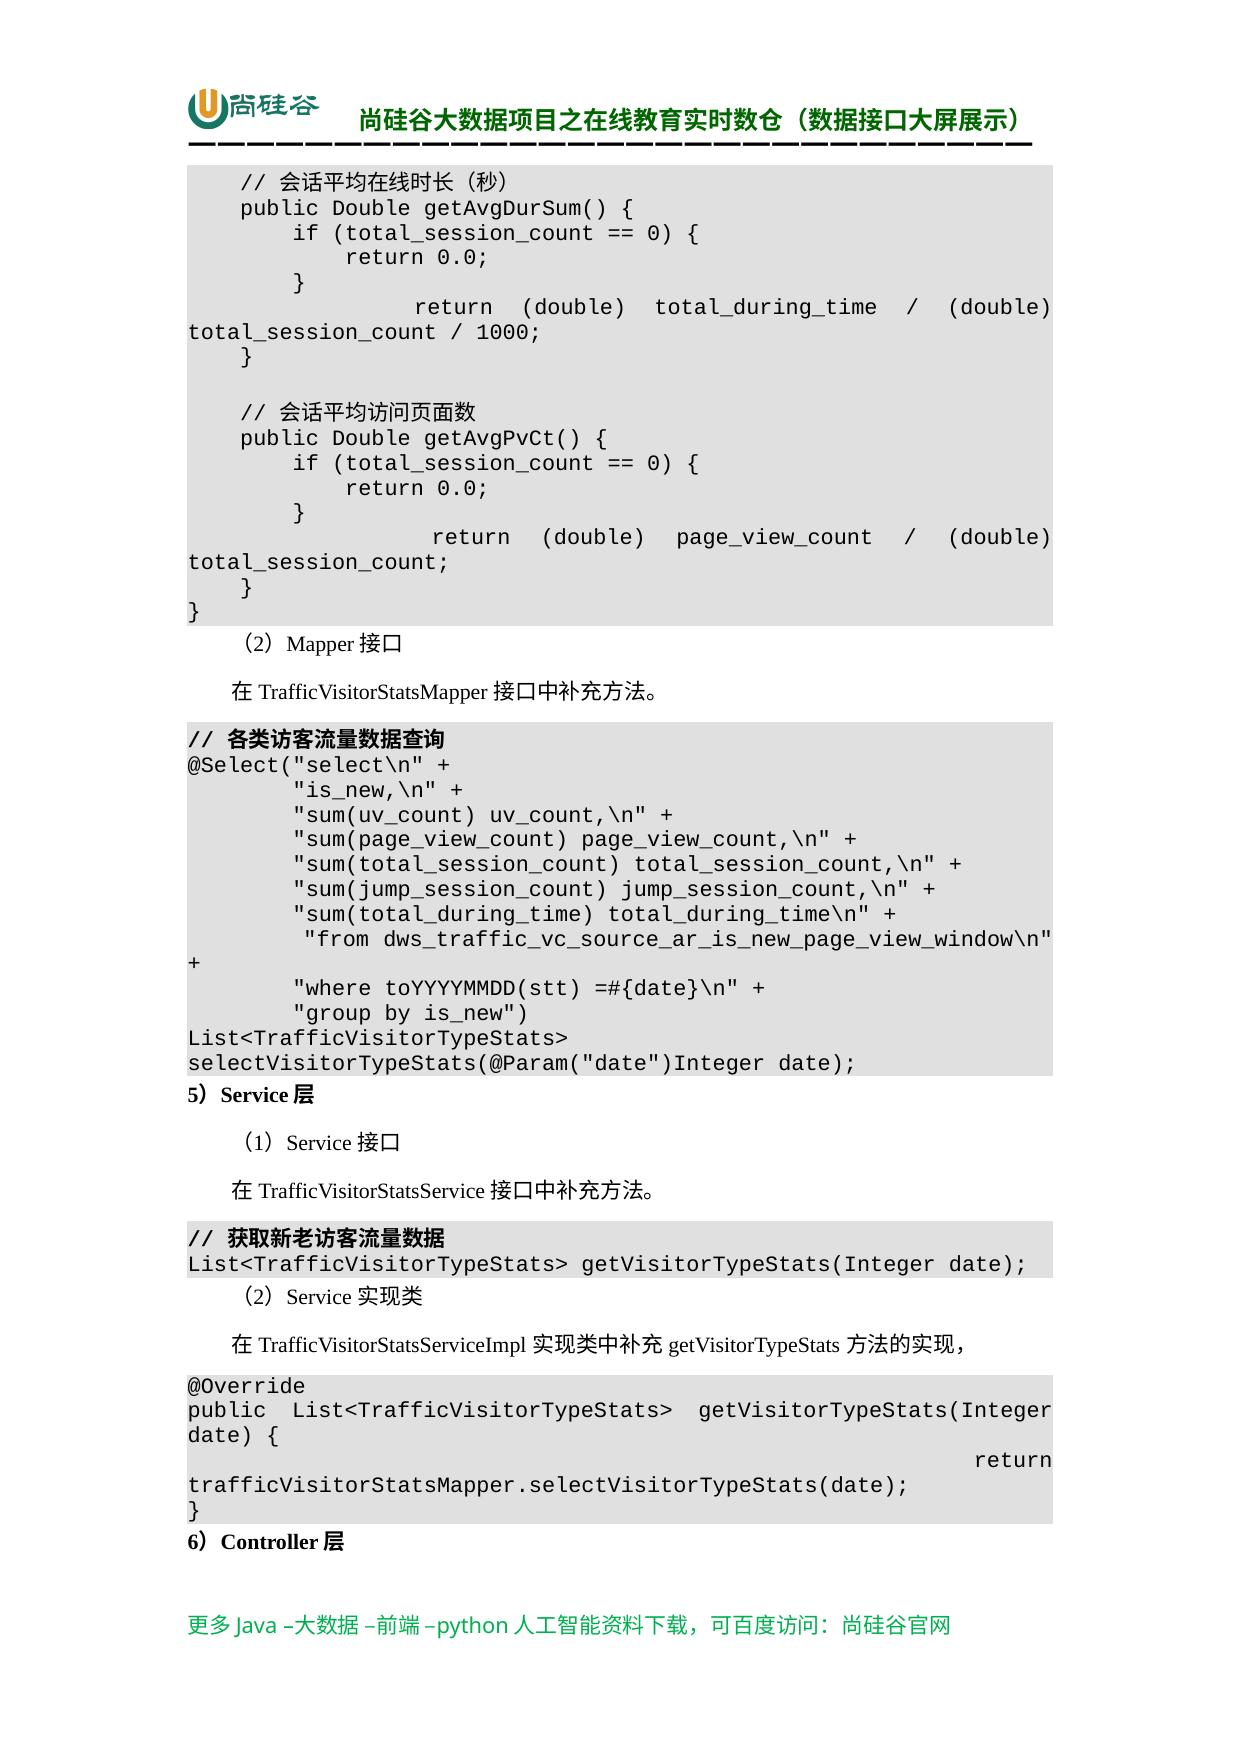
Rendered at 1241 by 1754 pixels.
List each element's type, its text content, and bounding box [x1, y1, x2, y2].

text "group by is_new") [187, 1002, 1053, 1027]
text } [187, 601, 1053, 626]
text List<TrafficVisitorTypeStats> getVisitorTypeStats(Integer date); [187, 1253, 1053, 1278]
text return 0.0; [187, 246, 1053, 271]
text 在 TrafficVisitorStatsService 接口中补充方法。 [187, 1173, 1053, 1206]
text （2）Service 实现类 [187, 1278, 1053, 1311]
text public List<TrafficVisitorTypeStats> getVisitorTypeStats(Integer date) { [187, 1400, 1053, 1449]
text List<TrafficVisitorTypeStats> selectVisitorTypeStats(@Param("date")Integer date); [187, 1027, 1053, 1076]
text 在 TrafficVisitorStatsMapper 接口中补充方法。 [187, 674, 1053, 706]
text "sum(uv_count) uv_count,\n" + [187, 804, 1053, 828]
text } [187, 502, 1053, 526]
text @Select("select\n" + [187, 754, 1053, 779]
text "sum(total_during_time) total_during_time\n" + [187, 903, 1053, 928]
text } [187, 271, 1053, 296]
text 5）Service 层 [187, 1076, 1053, 1109]
text } [187, 346, 1053, 370]
text 6）Controller 层 [187, 1524, 1053, 1556]
text @Override [187, 1375, 1053, 1400]
text "sum(total_session_count) total_session_count,\n" + [187, 853, 1053, 878]
text } [187, 1499, 1053, 1524]
text // 会话平均访问页面数 [187, 395, 1053, 427]
text return (double) total_during_time / (double) total_session_count / 1000; [187, 296, 1053, 346]
text "sum(page_view_count) page_view_count,\n" + [187, 828, 1053, 853]
text if (total_session_count == 0) { [187, 452, 1053, 477]
text } [187, 576, 1053, 601]
text return 0.0; [187, 477, 1053, 502]
text "is_new,\n" + [187, 779, 1053, 804]
text "where toYYYYMMDD(stt) =#{date}\n" + [187, 977, 1053, 1002]
text // 各类访客流量数据查询 [187, 722, 1053, 754]
text "from dws_traffic_vc_source_ar_is_new_page_view_window\n" + [187, 928, 1053, 977]
text // 会话平均在线时长（秒） [187, 165, 1053, 197]
text // 获取新老访客流量数据 [187, 1221, 1053, 1253]
text public Double getAvgPvCt() { [187, 427, 1053, 452]
text return (double) page_view_count / (double) total_session_count; [187, 526, 1053, 576]
text （2）Mapper 接口 [187, 626, 1053, 658]
text return trafficVisitorStatsMapper.selectVisitorTypeStats(date); [187, 1449, 1053, 1499]
text （1）Service 接口 [187, 1125, 1053, 1157]
text public Double getAvgDurSum() { [187, 197, 1053, 222]
text if (total_session_count == 0) { [187, 222, 1053, 246]
picture [187, 88, 321, 130]
text "sum(jump_session_count) jump_session_count,\n" + [187, 878, 1053, 903]
text 在 TrafficVisitorStatsServiceImpl 实现类中补充 getVisitorTypeStats 方法的实现， [187, 1327, 1053, 1359]
